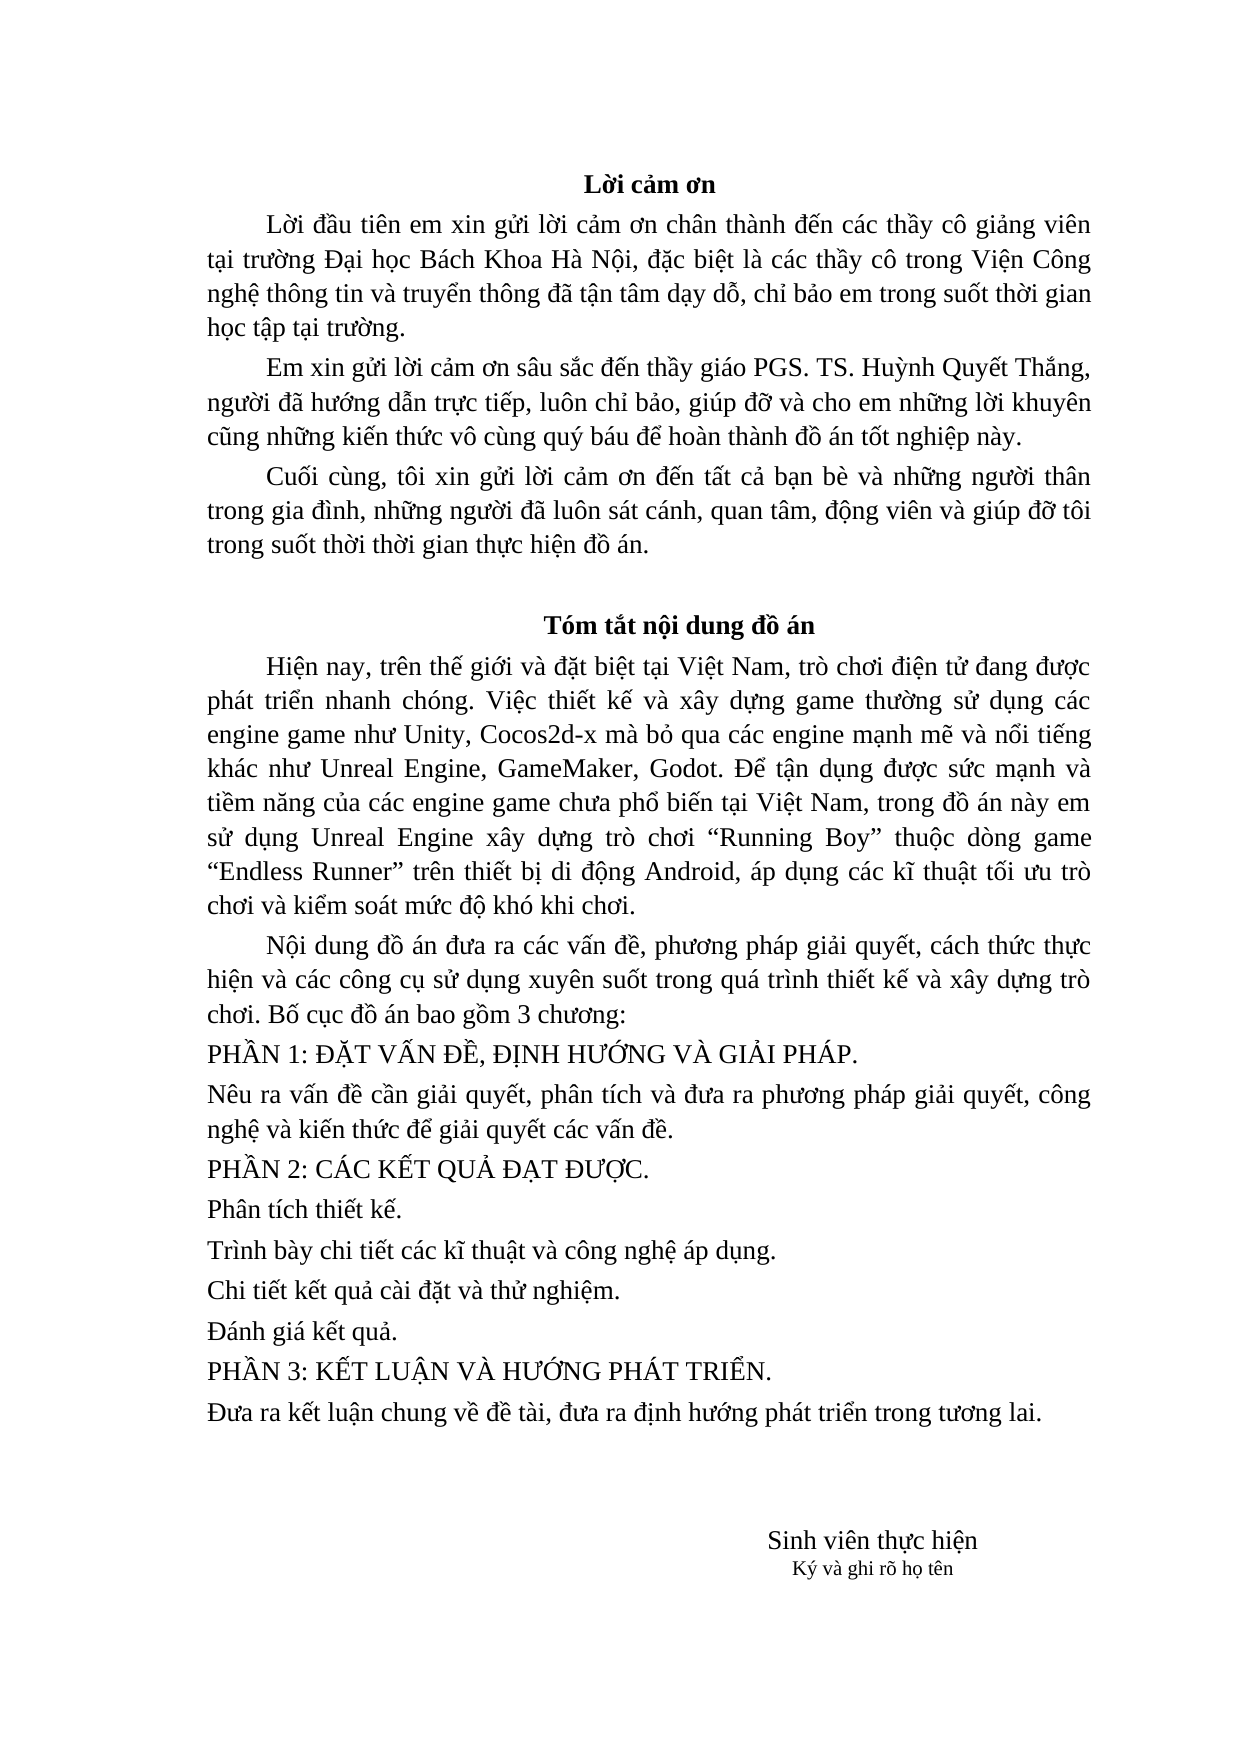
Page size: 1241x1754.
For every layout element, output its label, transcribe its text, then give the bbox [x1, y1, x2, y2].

text PHẦN 2: CÁC KẾT QUẢ ĐẠT ĐƯỢC. [207, 1153, 1092, 1184]
text Nêu ra vấn đề cần giải quyết, phân tích và đưa ra phương pháp giải quyết, công nghệ và kiến thức để giải quyết các vấn đề. [207, 1078, 1092, 1144]
text Em xin gửi lời cảm ơn sâu sắc đến thầy giáo PGS. TS. Huỳnh Quyết Thắng, người đã hướng dẫn trực tiếp, luôn chỉ bảo, giúp đỡ và cho em những lời khuyên cũng những kiến thức vô cùng quý báu để hoàn thành đồ án tốt nghiệp này. [207, 351, 1092, 451]
text Phân tích thiết kế. [207, 1193, 1092, 1225]
text Cuối cùng, tôi xin gửi lời cảm ơn đến tất cả bạn bè và những người thân trong gia đình, những người đã luôn sát cánh, quan tâm, động viên và giúp đỡ tôi trong suốt thời thời gian thực hiện đồ án. [207, 460, 1092, 560]
text Trình bày chi tiết các kĩ thuật và công nghệ áp dụng. [207, 1234, 1092, 1265]
text PHẦN 3: KẾT LUẬN VÀ HƯỚNG PHÁT TRIỂN. [207, 1355, 1092, 1386]
text Chi tiết kết quả cài đặt và thử nghiệm. [207, 1274, 1092, 1306]
text Tóm tắt nội dung đồ án [207, 609, 1092, 641]
text Đánh giá kết quả. [207, 1315, 1092, 1346]
text Hiện nay, trên thế giới và đặt biệt tại Việt Nam, trò chơi điện tử đang được phát triển nhanh chóng. Việc thiết kế và xây dựng game thường sử dụng các engine game như Unity, Cocos2d-x mà bỏ qua các engine mạnh mẽ và nổi tiếng khác như Unreal Engine, GameMaker, Godot. Để tận dụng được sức mạnh và tiềm năng của các engine game chưa phổ biến tại Việt Nam, trong đồ án này em sử dụng Unreal Engine xây dựng trò chơi “Running Boy” thuộc dòng game “Endless Runner” trên thiết bị di động Android, áp dụng các kĩ thuật tối ưu trò chơi và kiểm soát mức độ khó khi chơi. [207, 650, 1092, 920]
text Nội dung đồ án đưa ra các vấn đề, phương pháp giải quyết, cách thức thực hiện và các công cụ sử dụng xuyên suốt trong quá trình thiết kế và xây dựng trò chơi. Bố cục đồ án bao gồm 3 chương: [207, 929, 1092, 1029]
text Lời đầu tiên em xin gửi lời cảm ơn chân thành đến các thầy cô giảng viên tại trường Đại học Bách Khoa Hà Nội, đặc biệt là các thầy cô trong Viện Công nghệ thông tin và truyển thông đã tận tâm dạy dỗ, chỉ bảo em trong suốt thời gian học tập tại trường. [207, 208, 1092, 342]
text Đưa ra kết luận chung về đề tài, đưa ra định hướng phát triển trong tương lai. [207, 1396, 1092, 1427]
text PHẦN 1: ĐẶT VẤN ĐỀ, ĐỊNH HƯỚNG VÀ GIẢI PHÁP. [207, 1038, 1092, 1069]
text Lời cảm ơn [207, 168, 1092, 199]
